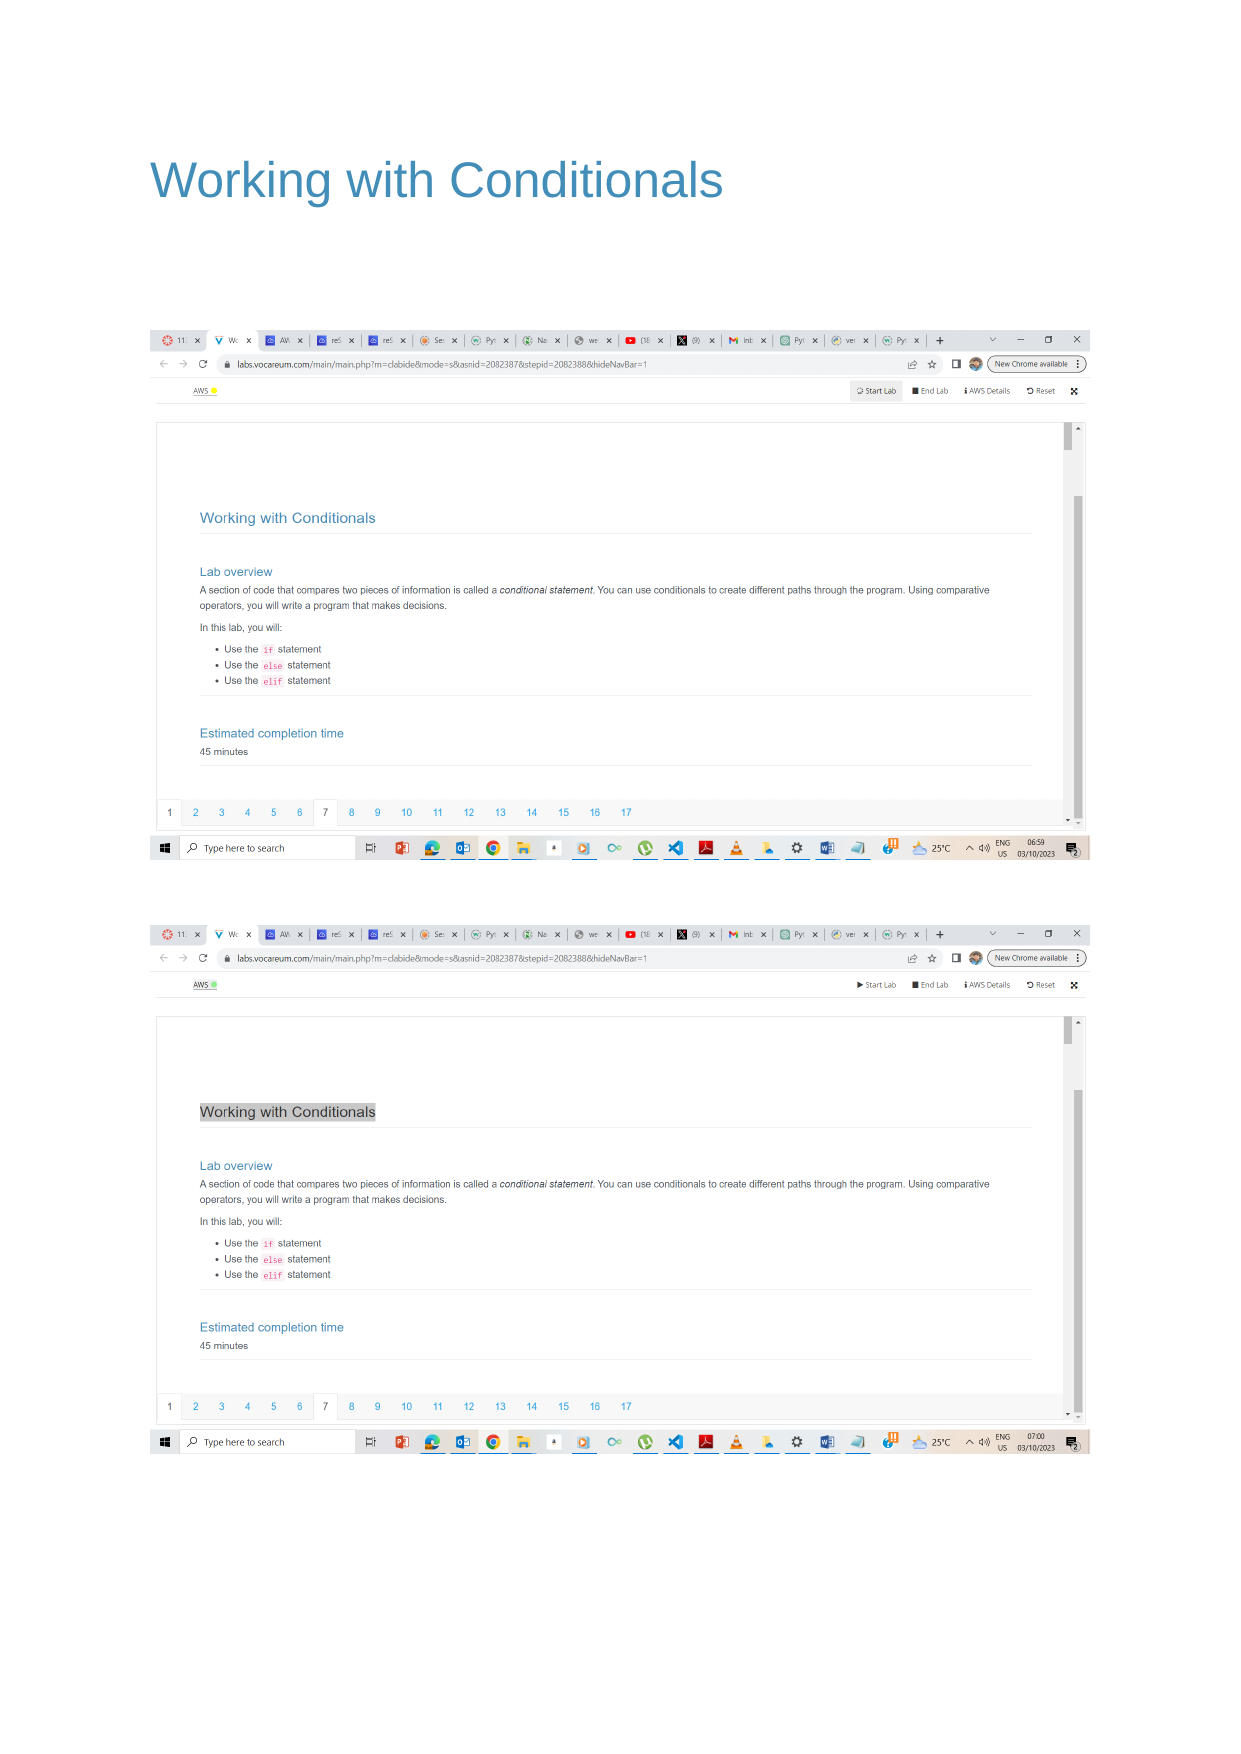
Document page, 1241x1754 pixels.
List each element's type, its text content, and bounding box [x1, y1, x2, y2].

picture [150, 925, 1091, 1454]
picture [150, 330, 1091, 860]
text Working with Conditionals [150, 150, 1090, 207]
